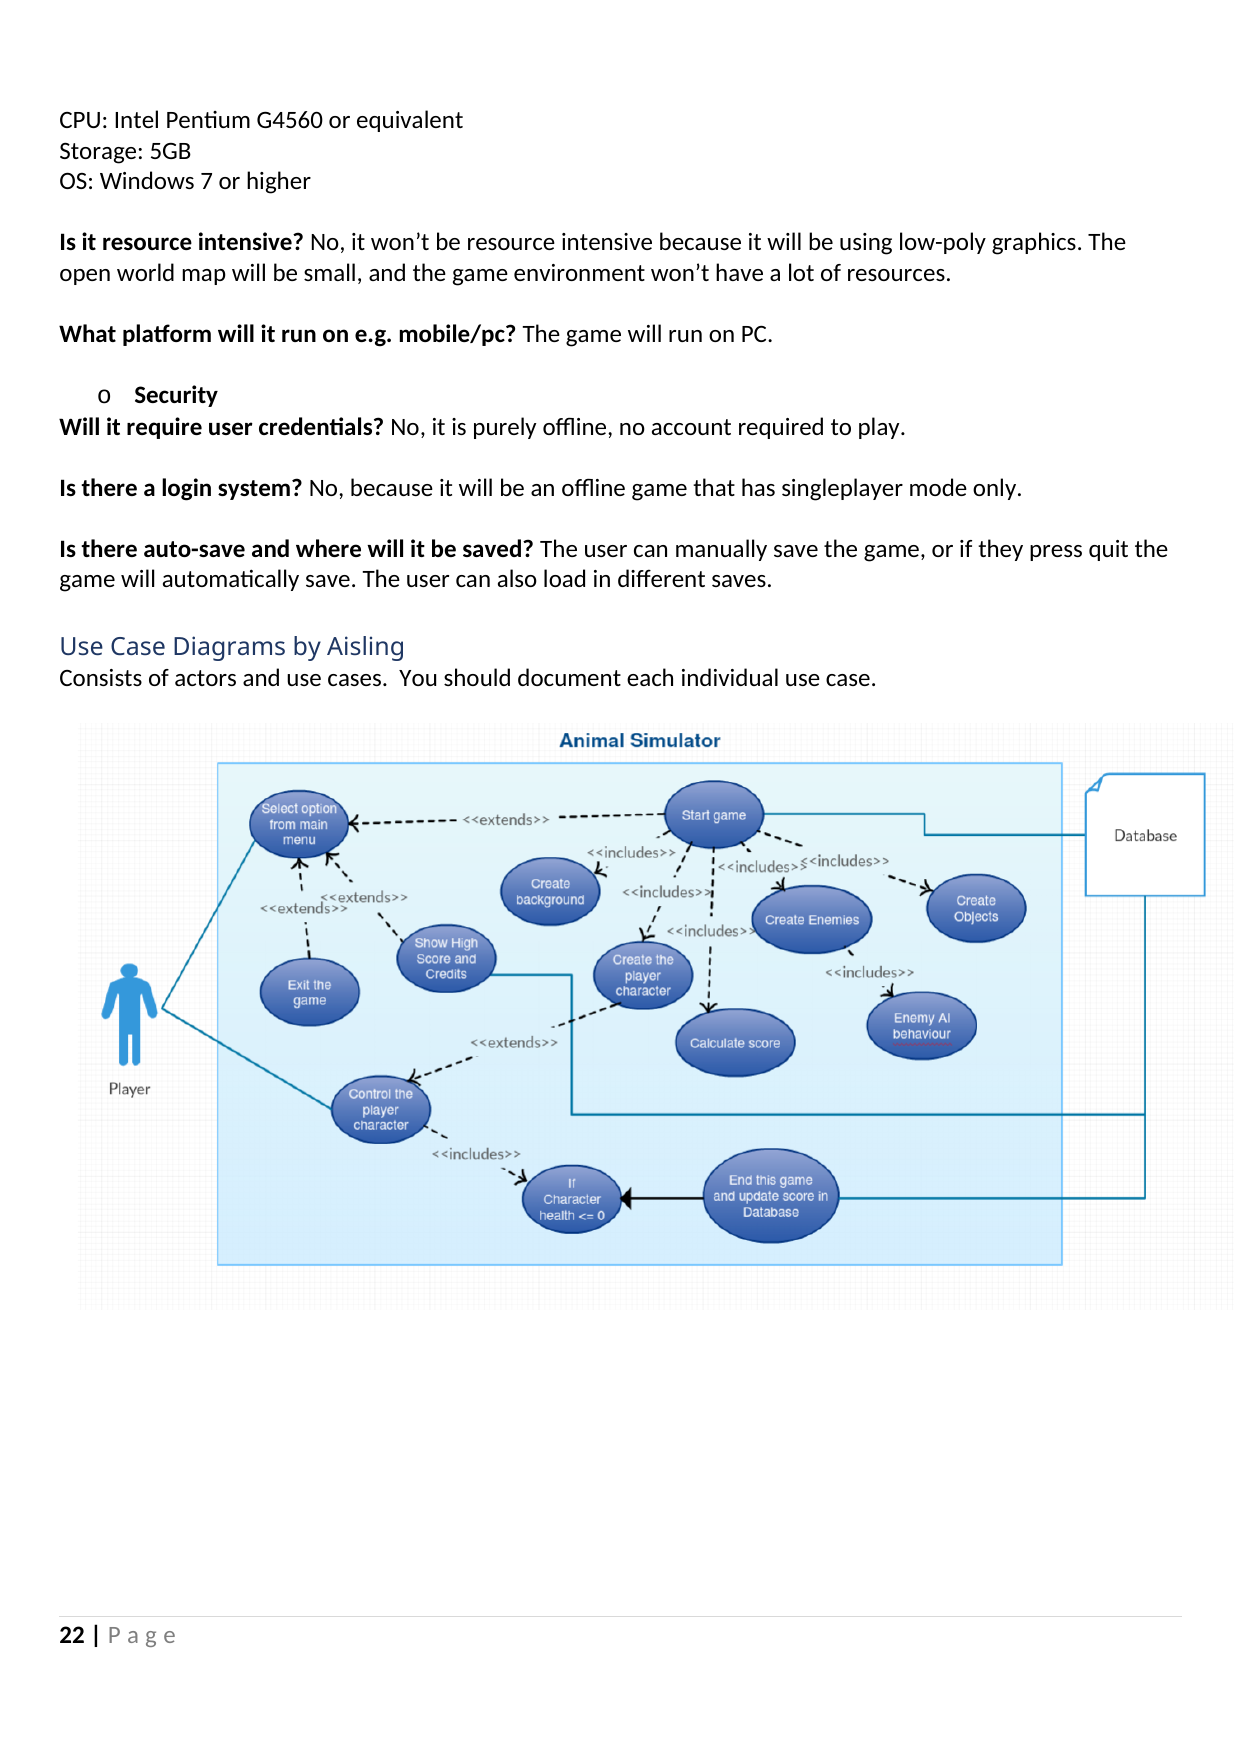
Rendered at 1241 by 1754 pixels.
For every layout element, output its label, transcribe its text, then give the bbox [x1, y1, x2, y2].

list Security [97, 379, 1182, 411]
subtitle Use Case Diagrams by Aisling [59, 628, 1182, 663]
text Consists of actors and use cases. You should document each individual use case. [59, 663, 1182, 693]
text CPU: Intel Pentium G4560 or equivalent [59, 104, 1182, 135]
text Is there a login system? No, because it will be an offline game that has singleplayer mode only. [59, 472, 1182, 502]
text Storage: 5GB [59, 135, 1182, 165]
text OS: Windows 7 or higher [59, 165, 1182, 196]
text Is it resource intensive? No, it won’t be resource intensive because it will be using low-poly graphics. The open world map will be small, and the game environment won’t have a lot of resources. [59, 226, 1182, 287]
text What platform will it run on e.g. mobile/pc? The game will run on PC. [59, 318, 1182, 348]
text Will it require user credentials? No, it is purely offline, no account required to play. [59, 411, 1182, 441]
text Is there auto-save and where will it be saved? The user can manually save the game, or if they press quit the game will automatically save. The user can also load in different saves. [59, 533, 1182, 594]
